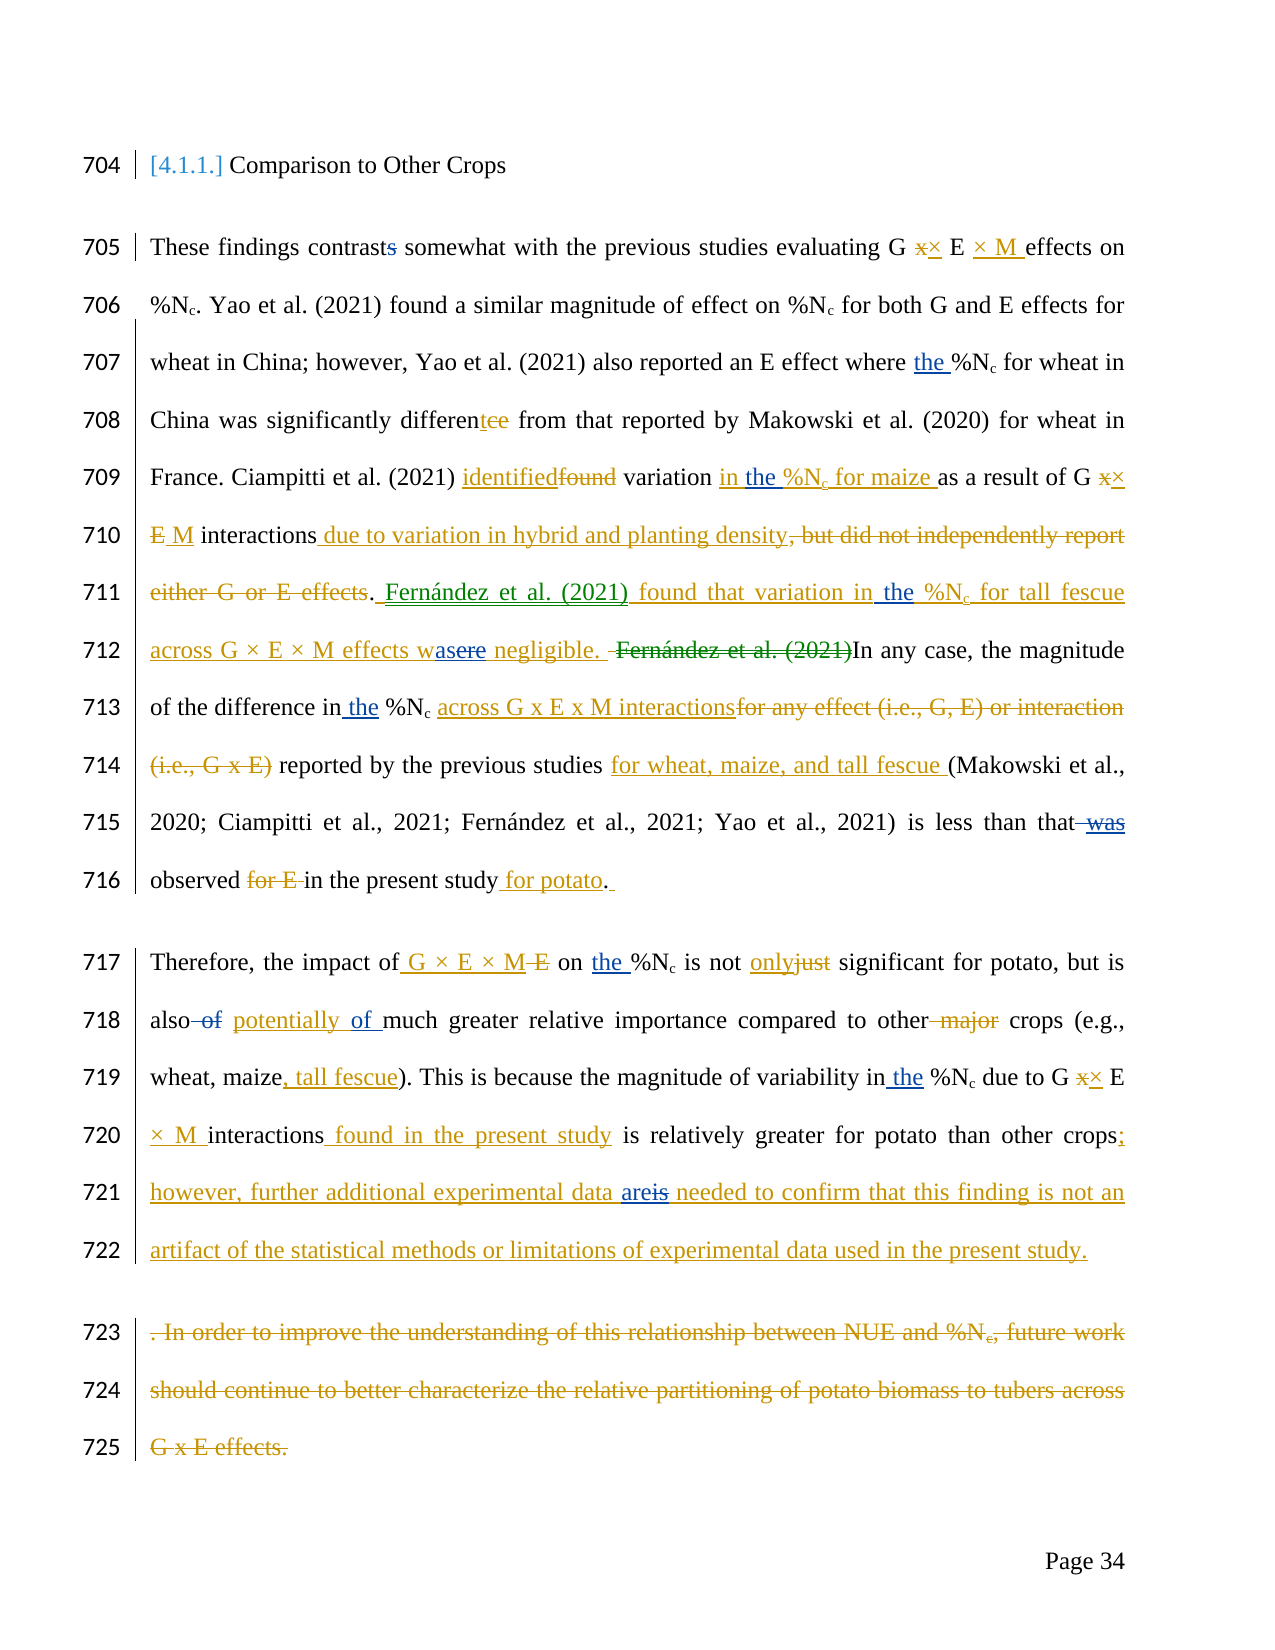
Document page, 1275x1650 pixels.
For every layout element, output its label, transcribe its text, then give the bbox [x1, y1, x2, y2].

text Therefore, the impact of on %Nc is not significant for potato, but is also much greater relative importance compared to other crops (e.g., wheat, maize). This is because the magnitude of variability in %Nc due to G E interactions is relatively greater for potato than other crops [150, 1204, 1125, 1264]
text Therefore, the impact of on %Nc is not significant for potato, but is also much greater relative importance compared to other crops (e.g., wheat, maize). This is because the magnitude of variability in %Nc due to G E interactions is relatively greater for potato than other crops [150, 947, 1125, 1202]
text These findings contrast somewhat with the previous studies evaluating G E effects on %Nc. Yao et al. (2021) found a similar magnitude of effect on %Nc for both G and E effects for wheat in China; however, Yao et al. (2021) also reported an E effect where %Nc for wheat in China was significantly differen from that reported by Makowski et al. (2020) for wheat in France. Ciampitti et al. (2021) variation as a result of G interactions.In any case, the magnitude of the difference in %Nc reported by the previous studies (Makowski et al., 2020; Ciampitti et al., 2021; Fernández et al., 2021; Yao et al., 2021) is less than thatobserved in the present study. [150, 232, 1125, 894]
subtitle Comparison to Other Crops [150, 150, 1125, 179]
